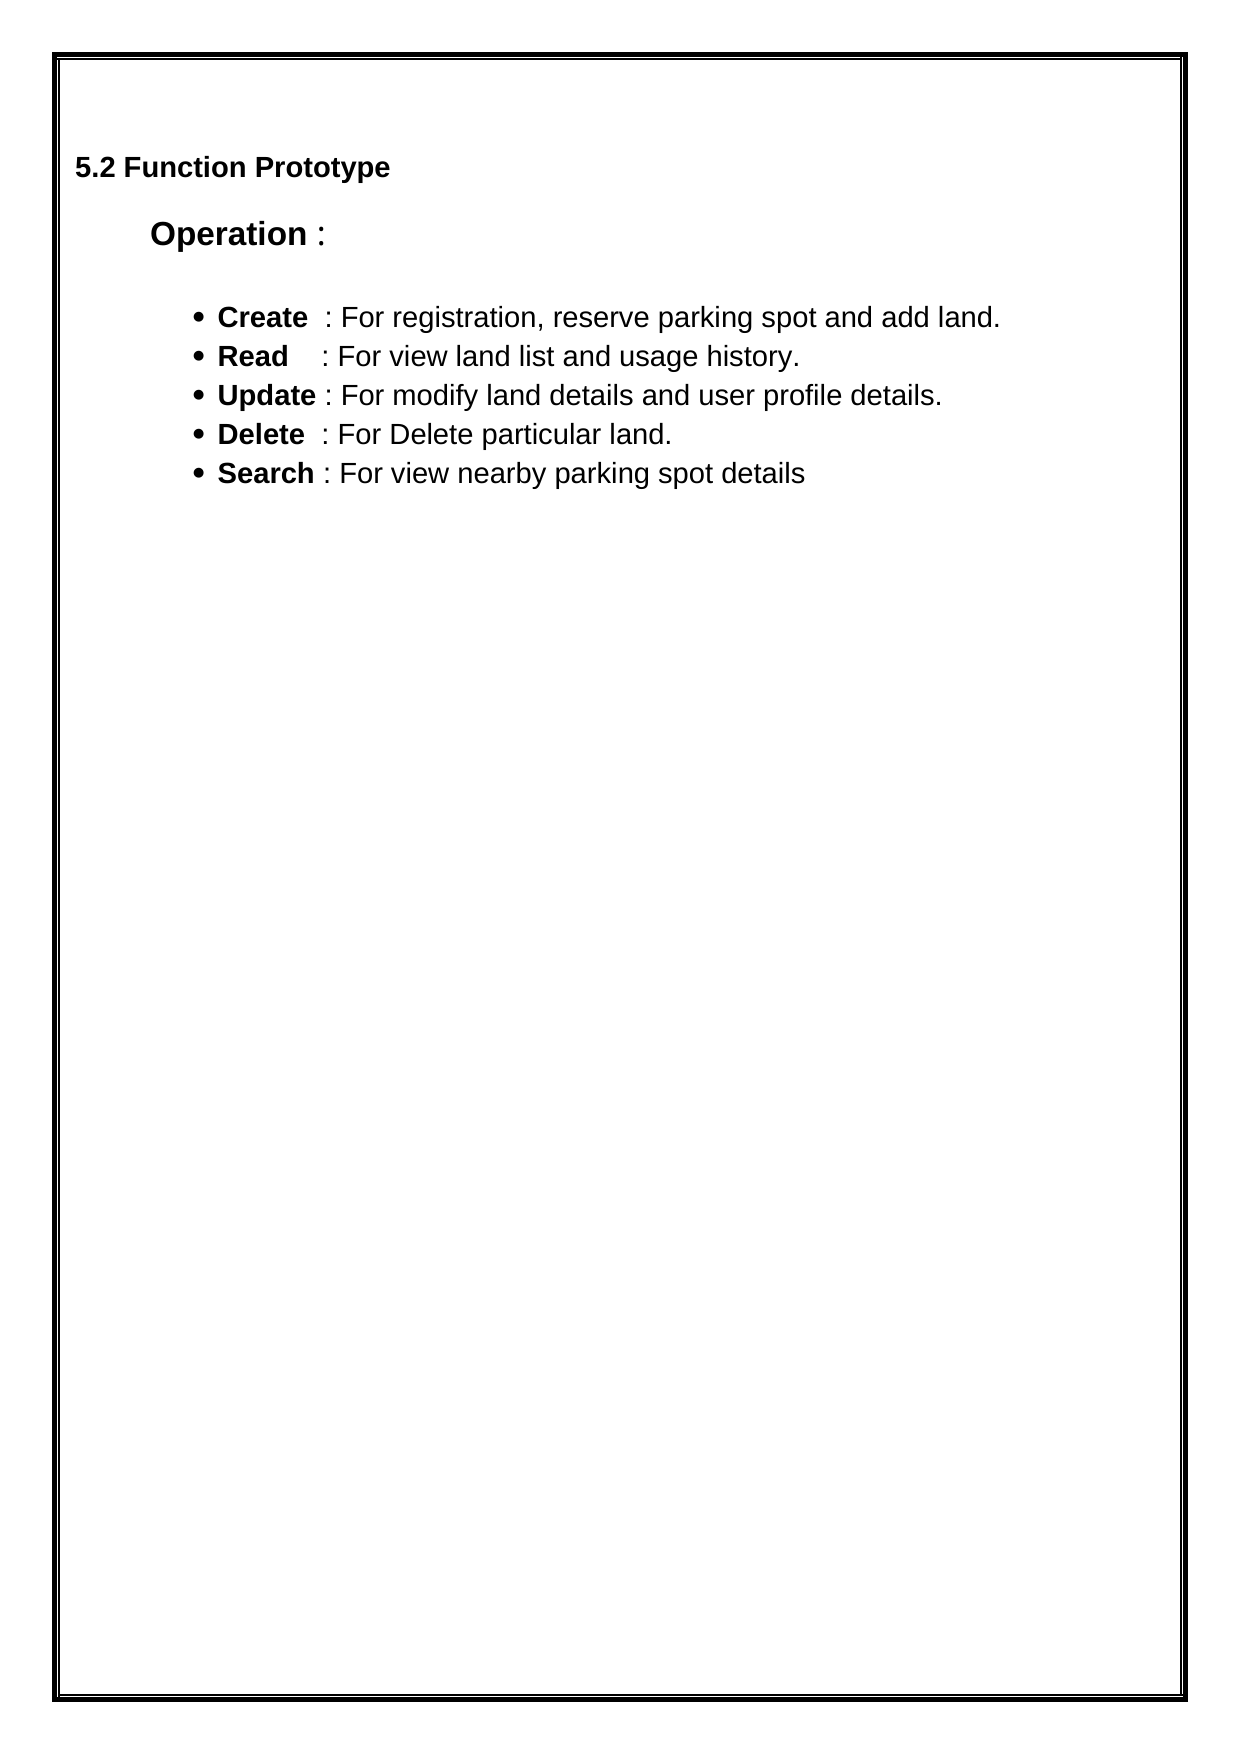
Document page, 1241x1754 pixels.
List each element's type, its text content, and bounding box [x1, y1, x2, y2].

list Delete : For Delete particular land. [194, 417, 1165, 451]
text Operation : [75, 209, 1165, 255]
list Create : For registration, reserve parking spot and add land. [194, 300, 1165, 334]
list Search : For view nearby parking spot details [194, 456, 1165, 489]
list Read : For view land list and usage history. [194, 339, 1165, 373]
text 5.2 Function Prototype [75, 150, 1165, 183]
list Update : For modify land details and user profile details. [194, 378, 1165, 412]
